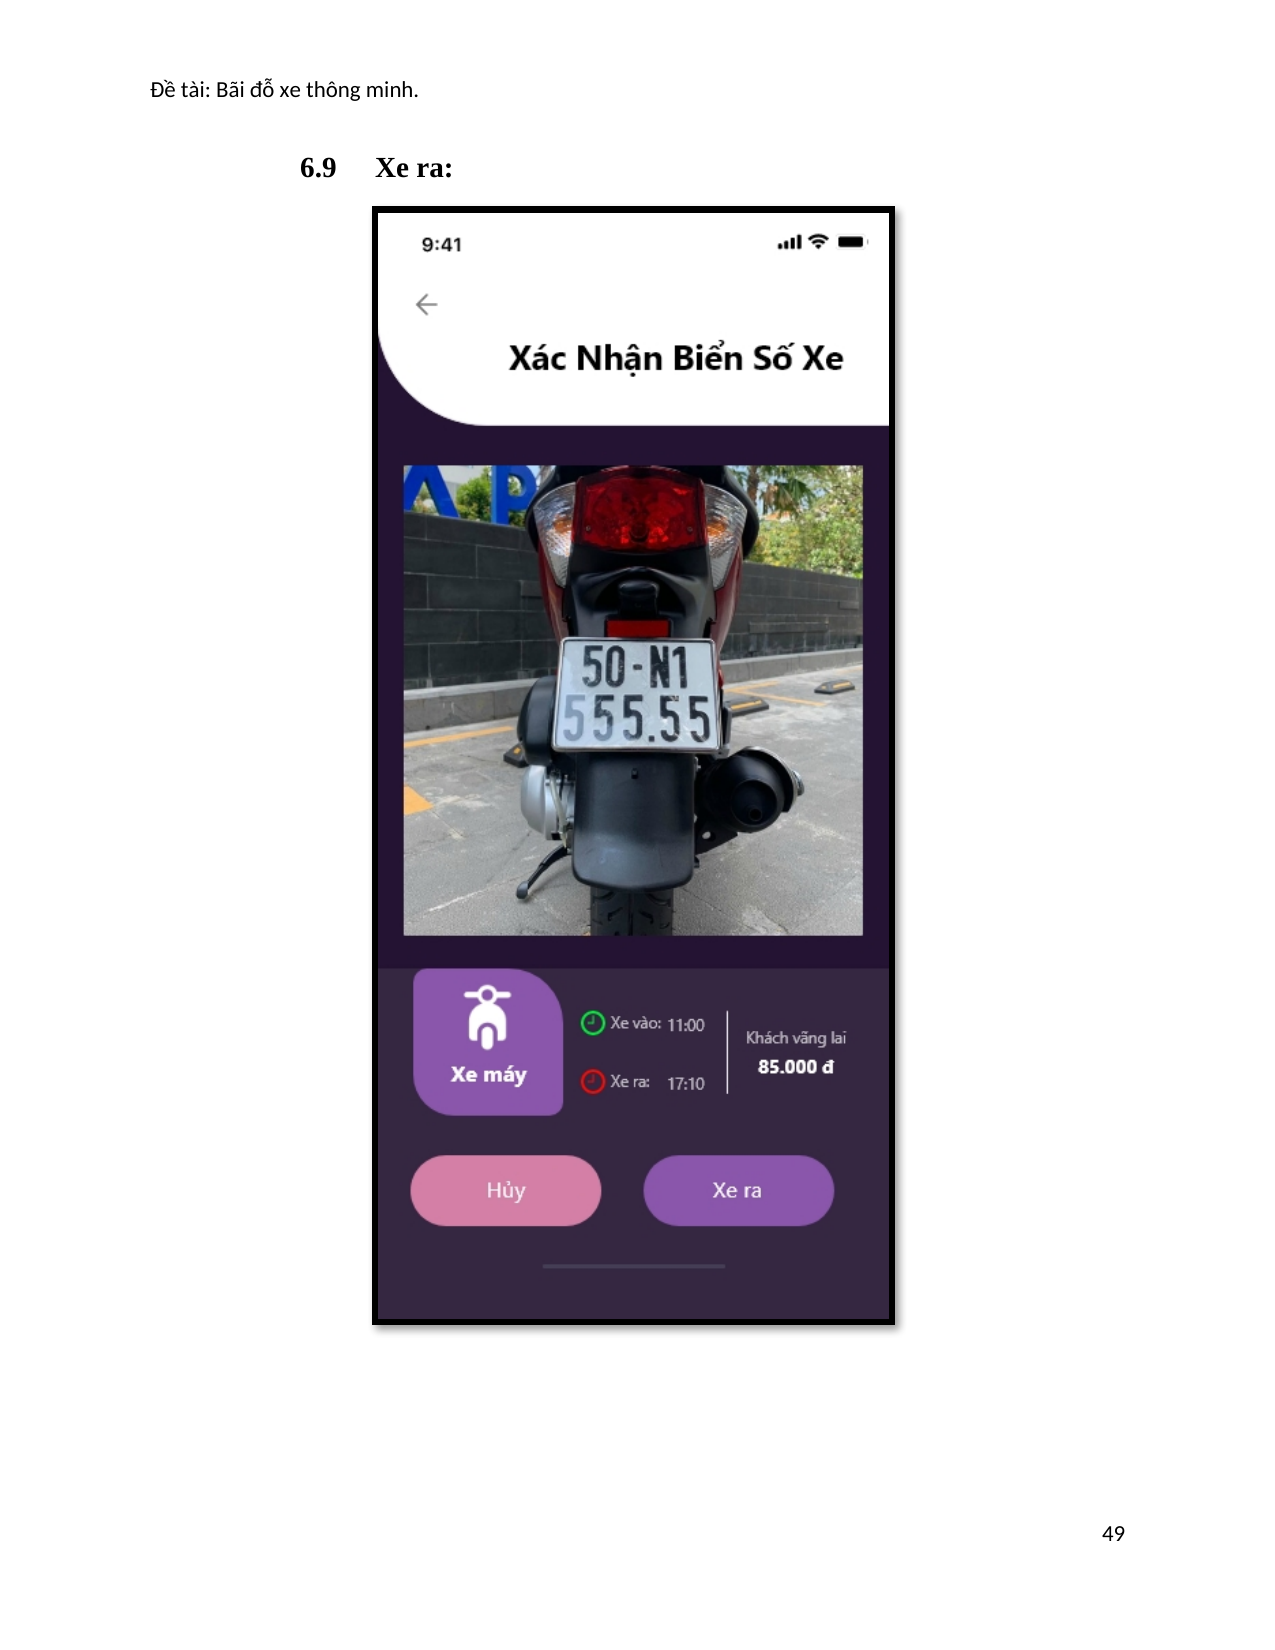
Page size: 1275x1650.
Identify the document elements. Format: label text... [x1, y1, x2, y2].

picture [378, 213, 889, 1319]
text Xe ra: [300, 150, 1125, 183]
